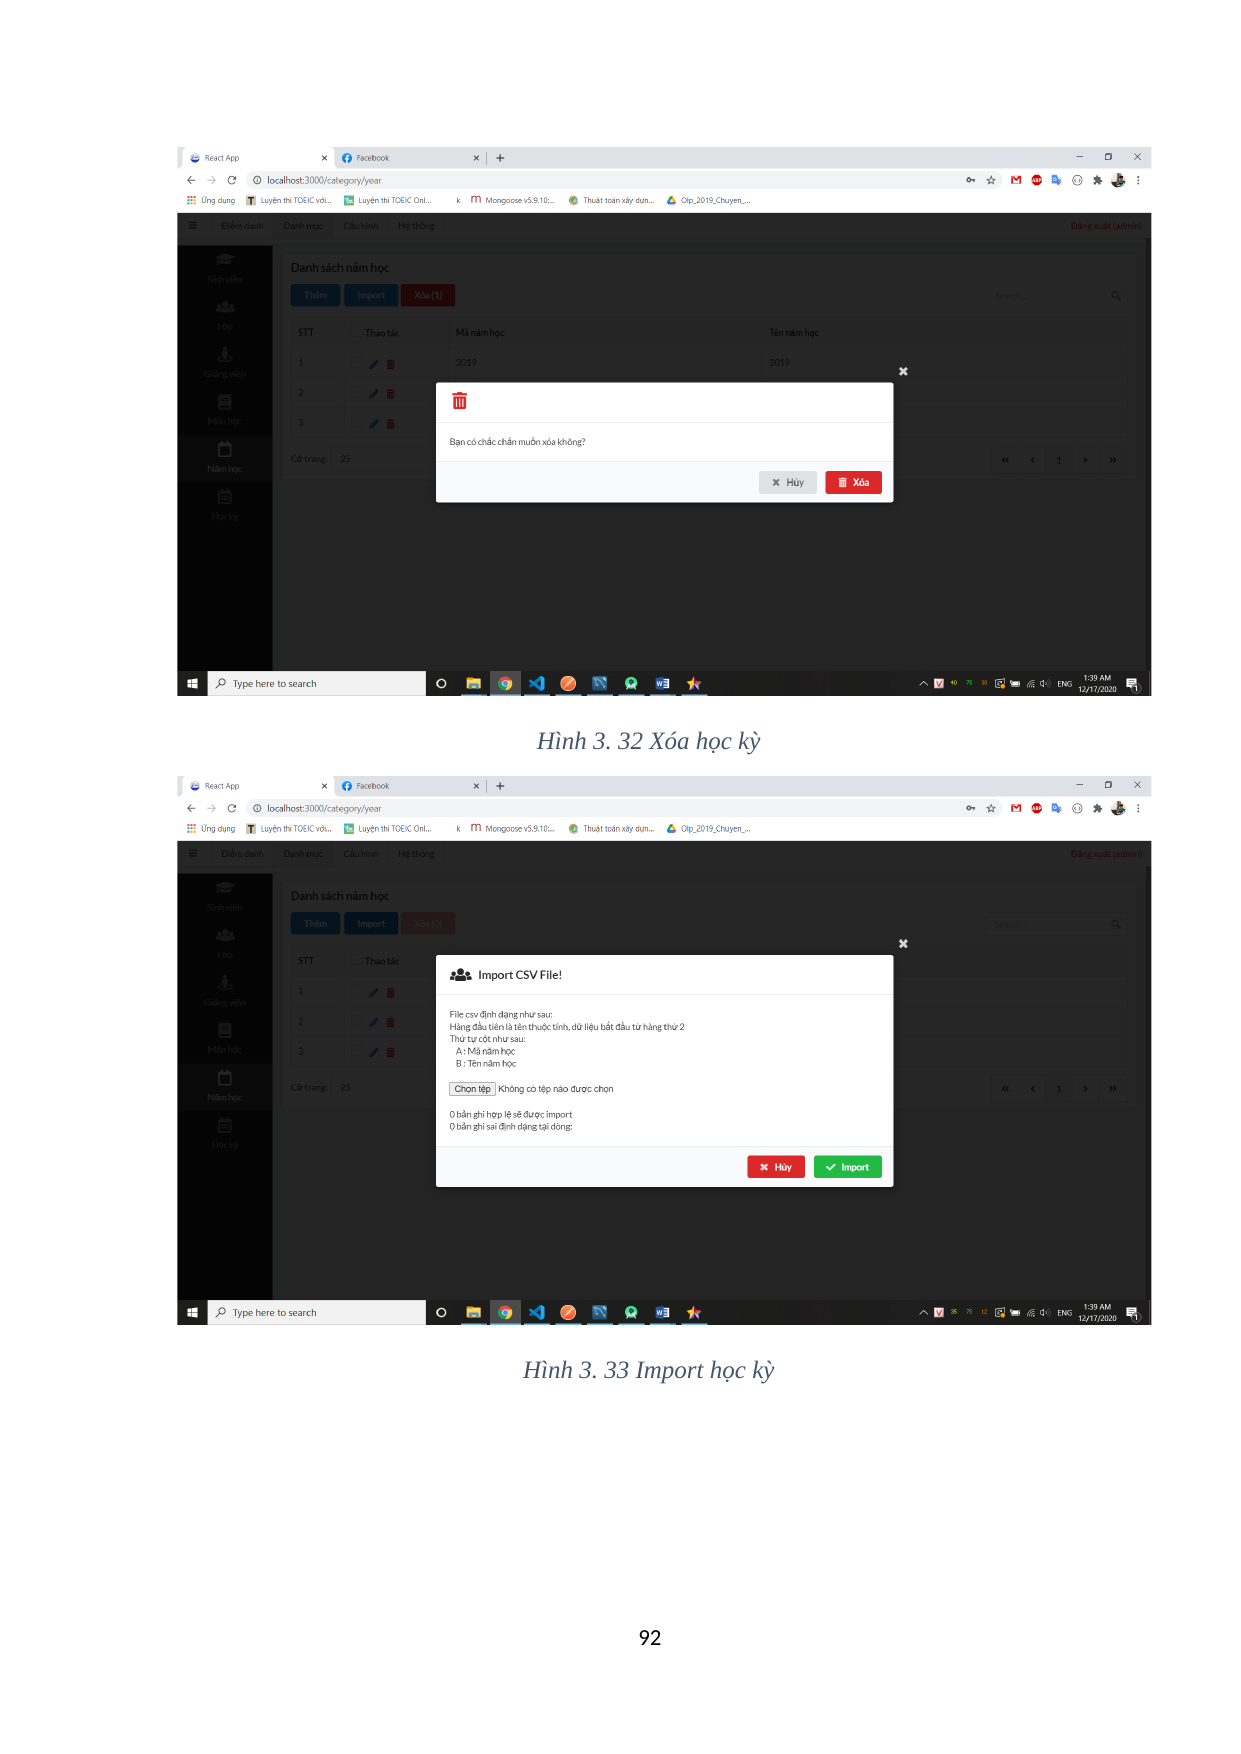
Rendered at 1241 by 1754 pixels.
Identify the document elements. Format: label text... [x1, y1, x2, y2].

picture [177, 776, 1152, 1325]
text Hình 3. 32 Xóa học kỳ [177, 726, 1122, 755]
text Hình 3. 33 Import học kỳ [177, 1355, 1122, 1383]
picture [177, 147, 1152, 696]
